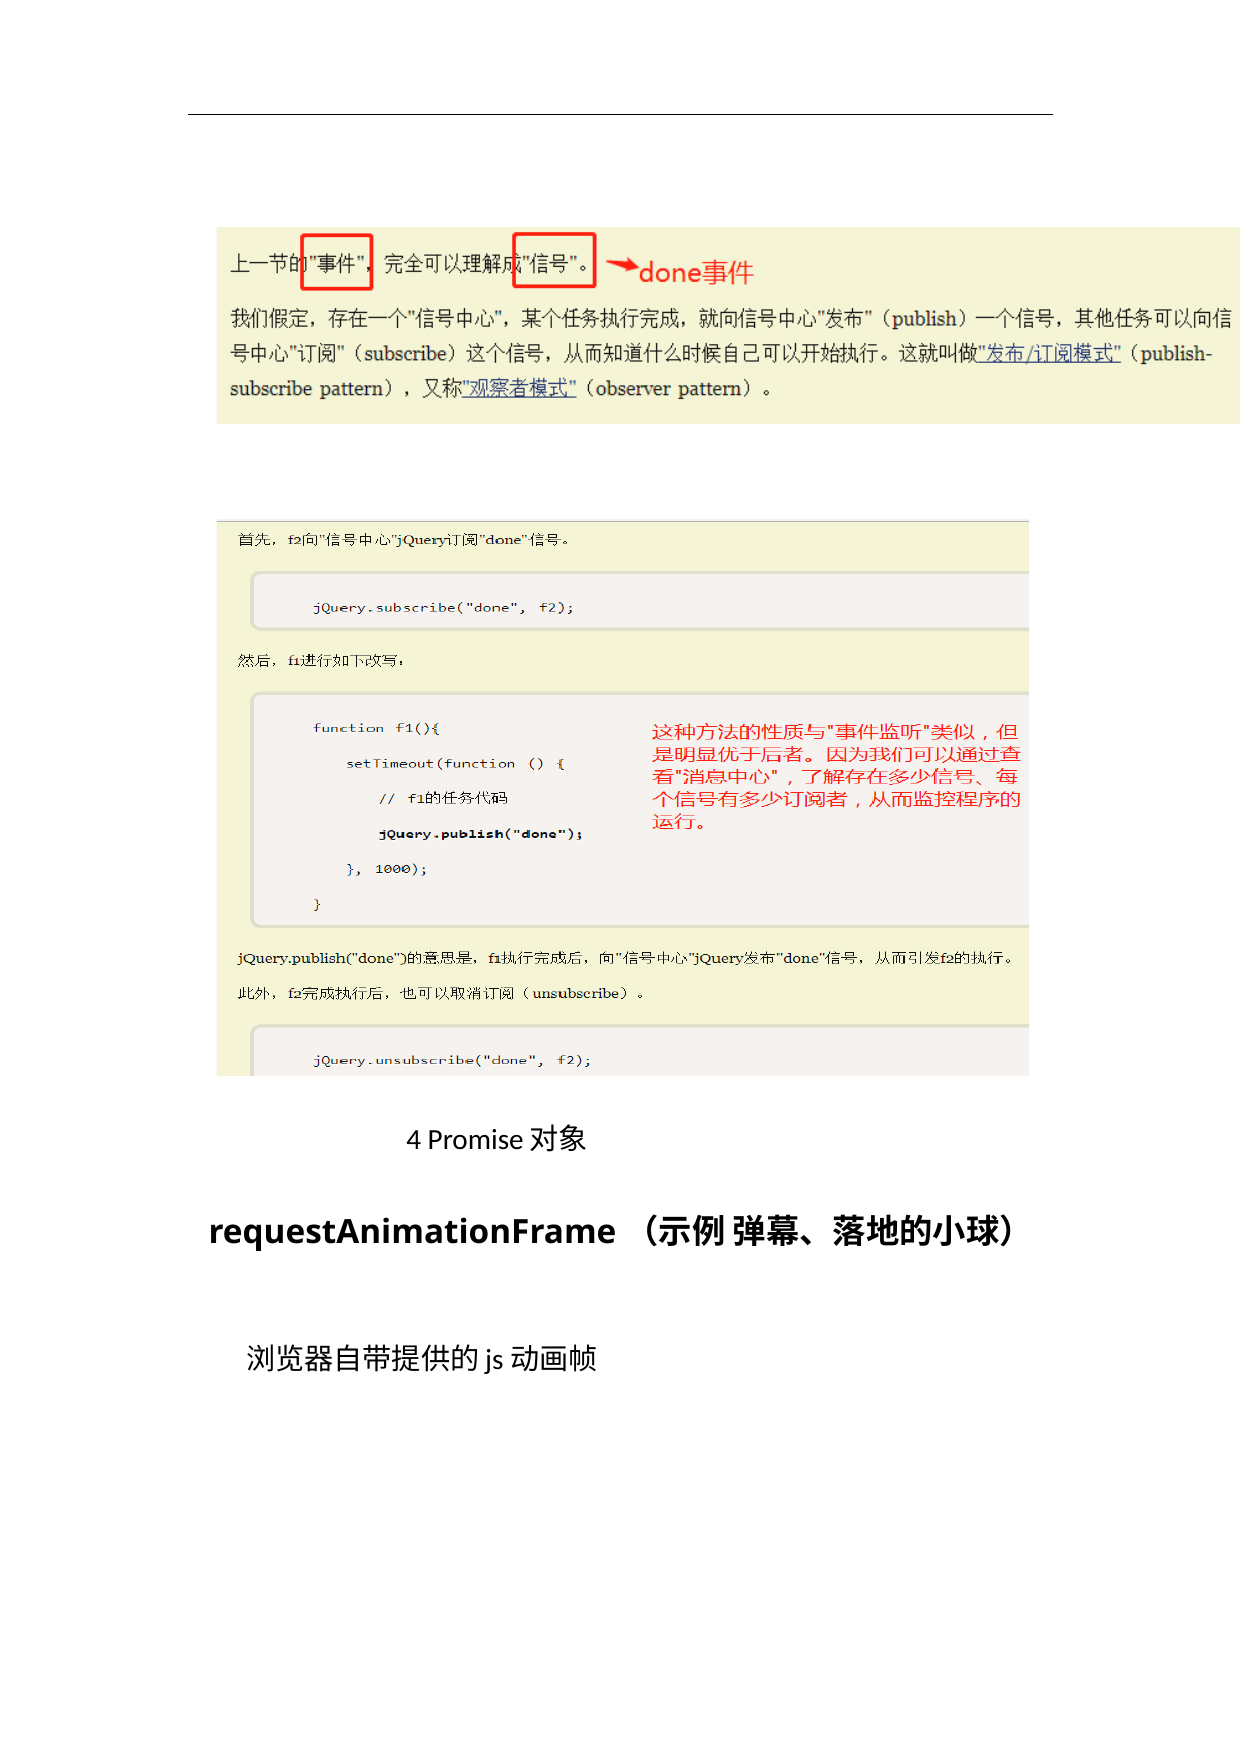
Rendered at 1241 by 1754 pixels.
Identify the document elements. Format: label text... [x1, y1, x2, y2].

picture [216, 227, 1241, 424]
subtitle requestAnimationFrame （示例 弹幕、落地的小球） [187, 1197, 1053, 1262]
picture [216, 519, 1030, 1076]
text 浏览器自带提供的js 动画帧 [187, 1324, 1053, 1389]
text 4 Promise对象 [217, 1104, 1053, 1169]
